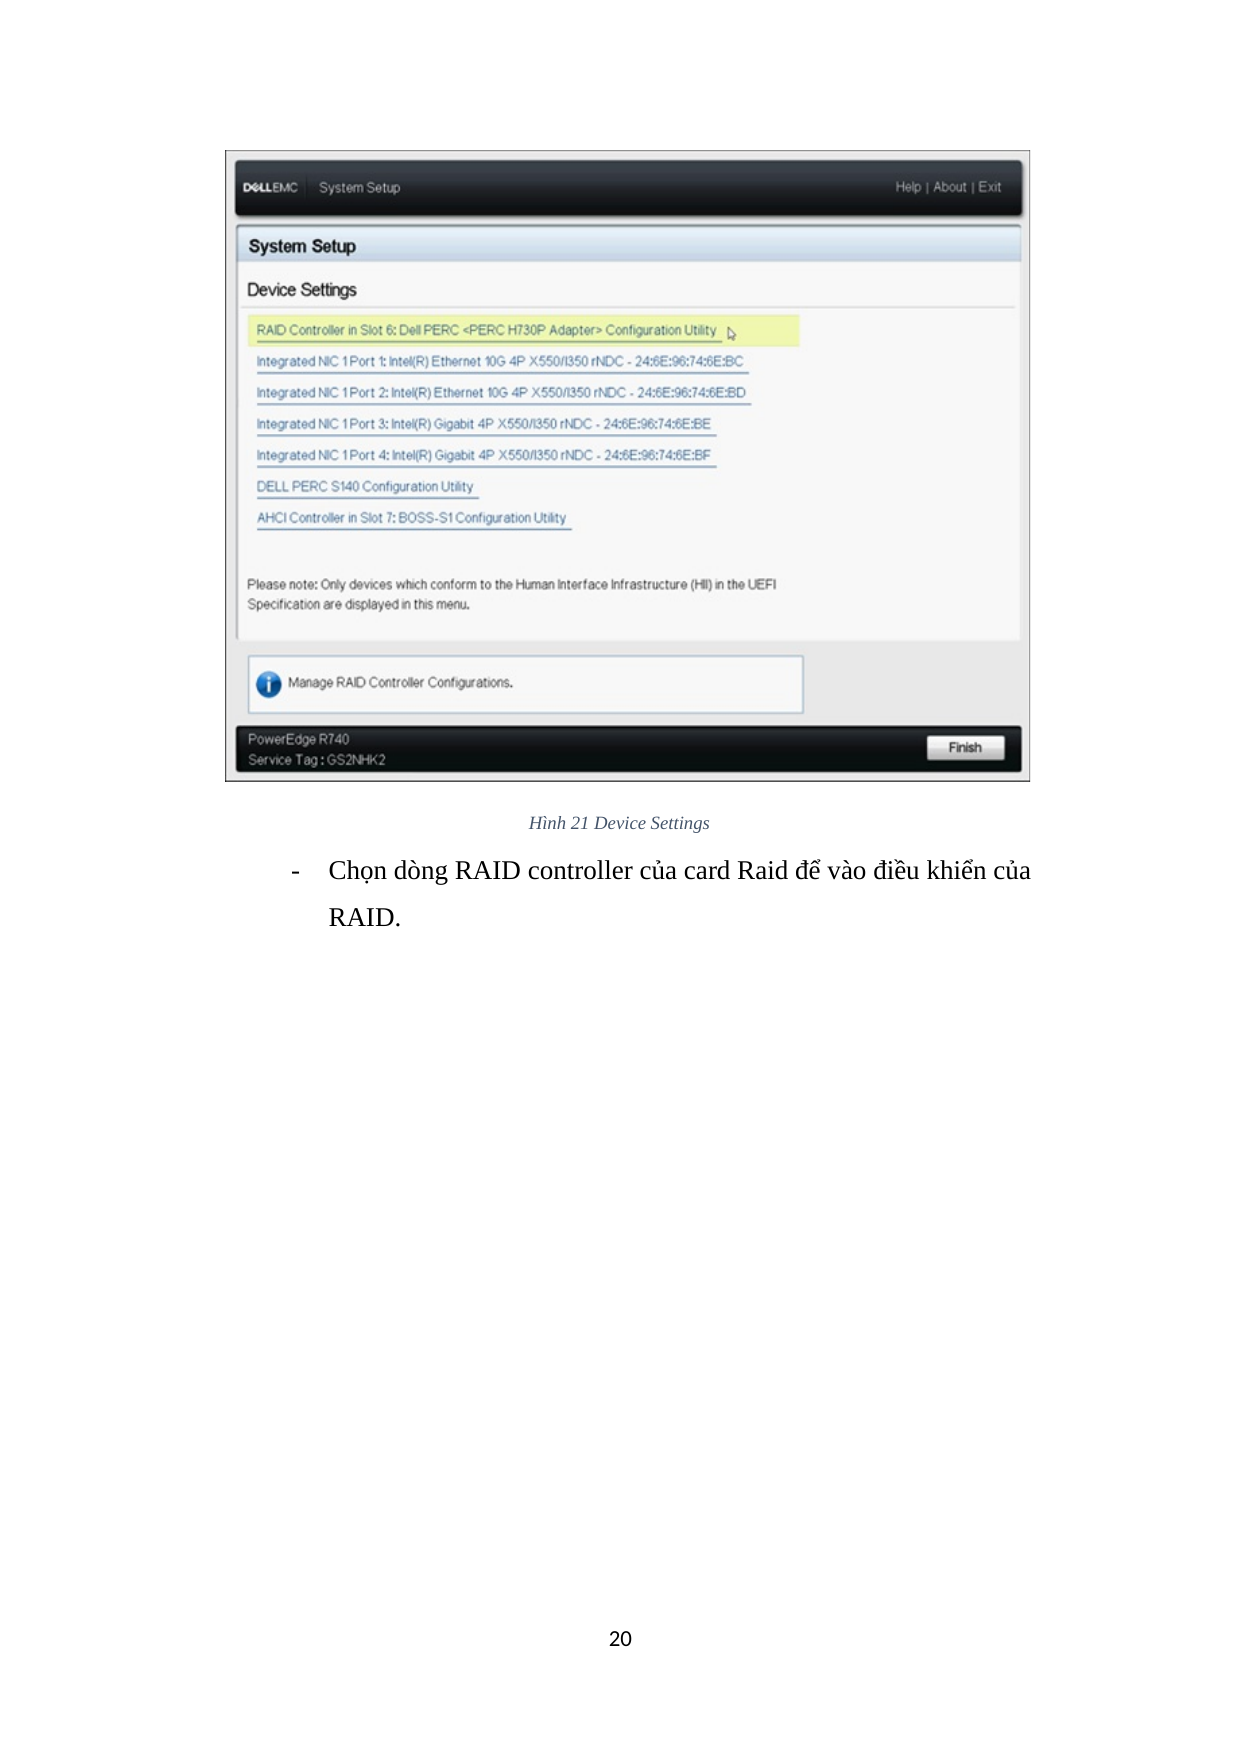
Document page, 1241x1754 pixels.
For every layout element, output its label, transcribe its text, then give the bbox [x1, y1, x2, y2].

picture [225, 150, 1030, 782]
text Hình 21 Device Settings [150, 812, 1090, 833]
list Chọn dòng RAID controller của card Raid để vào điều khiển của RAID. [291, 854, 1090, 932]
